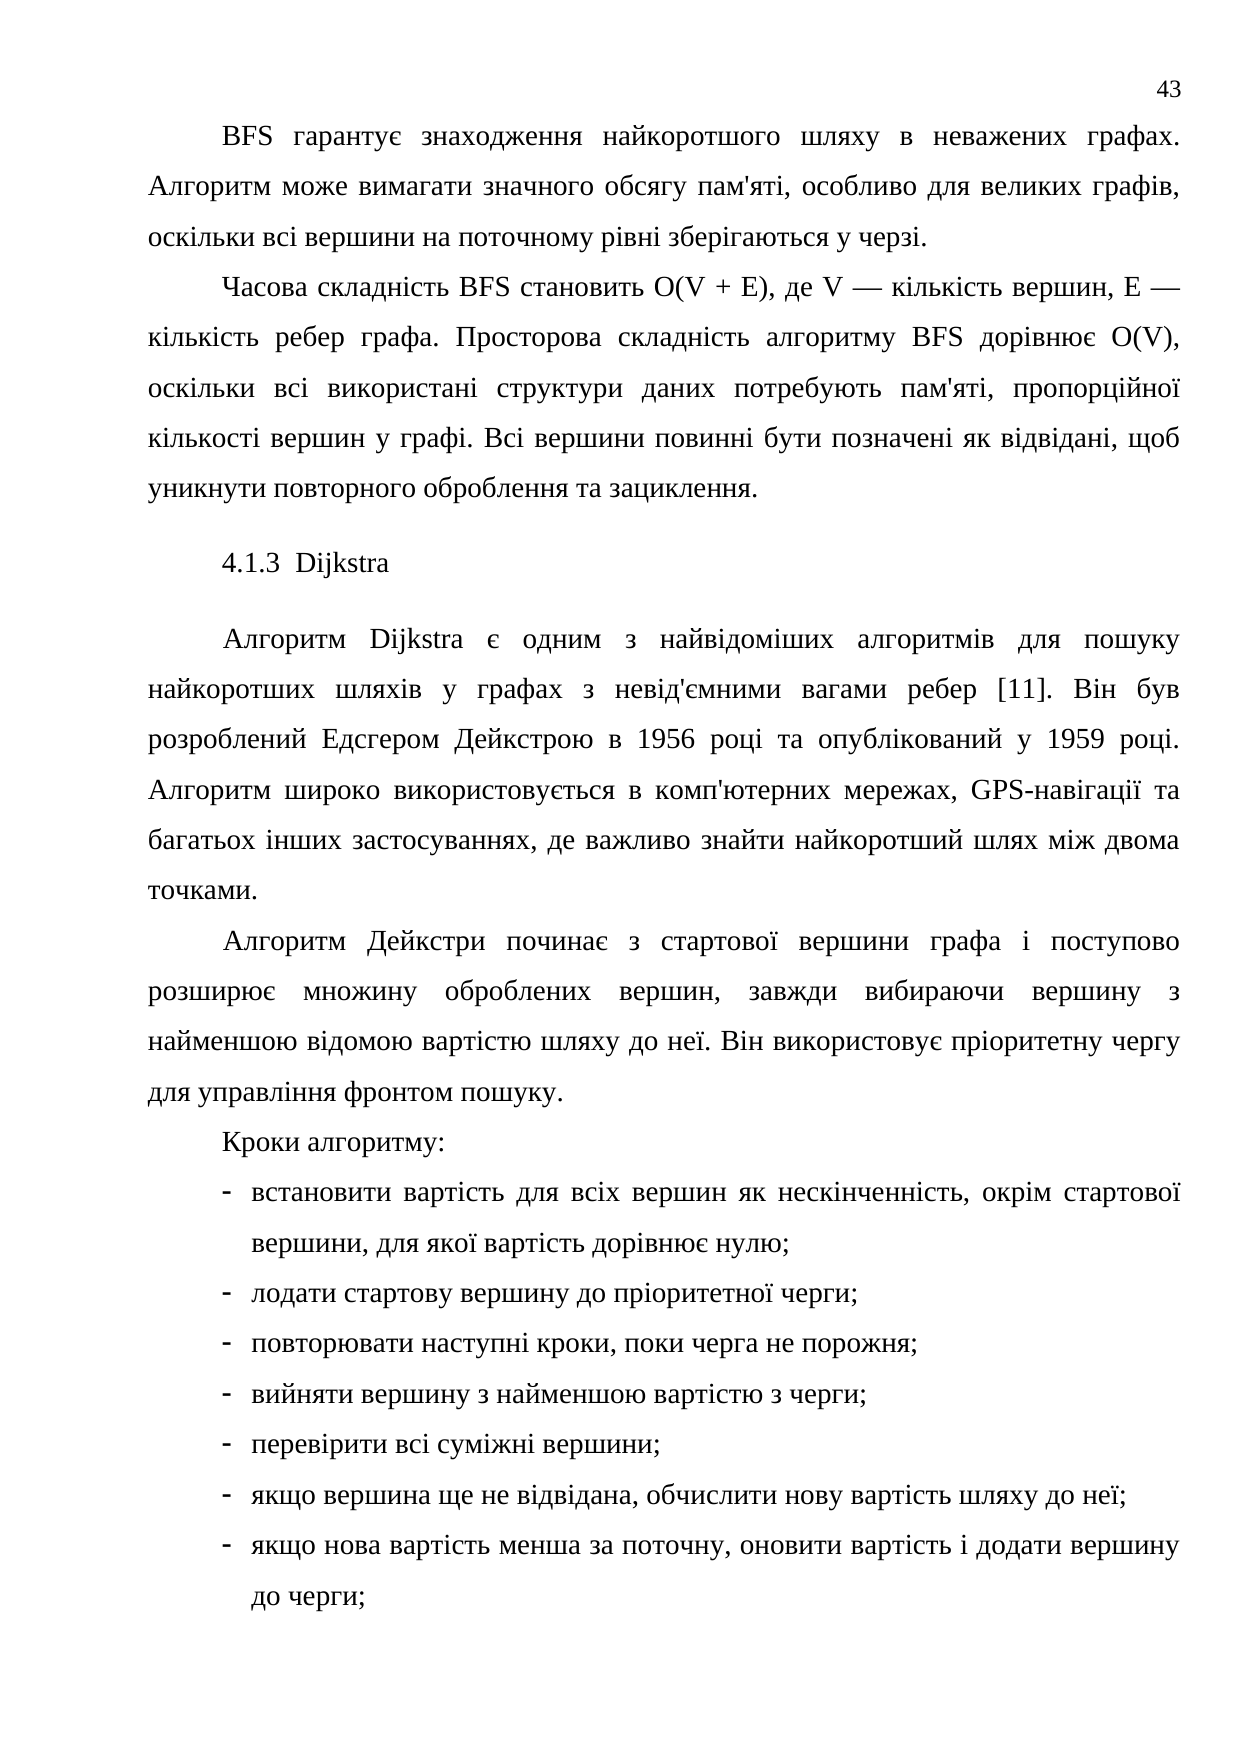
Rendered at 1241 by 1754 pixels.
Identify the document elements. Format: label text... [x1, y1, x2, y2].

text Часова складність BFS становить O(V + E), де V — кількість вершин, E — кількість ребер графа. Просторова складність алгоритму BFS дорівнює O(V), оскільки всі використані структури даних потребують пам'яті, пропорційної кількості вершин у графі. Всі вершини повинні бути позначені як відвідані, щоб уникнути повторного оброблення та зациклення. [148, 269, 1181, 504]
text перевірити всі суміжні вершини; [222, 1426, 1181, 1460]
text Кроки алгоритму: [148, 1124, 1181, 1158]
text Алгоритм Dijkstra є одним з найвідоміших алгоритмів для пошуку найкоротших шляхів у графах з невід'ємними вагами ребер [11]. Він був розроблений Едсгером Дейкстрою в 1956 році та опублікований у 1959 році. Алгоритм широко використовується в комп'ютерних мережах, GPS-навігації та багатьох інших застосуваннях, де важливо знайти найкоротший шлях між двома точками. [148, 621, 1181, 906]
text BFS гарантує знаходження найкоротшого шляху в неважених графах. Алгоритм може вимагати значного обсягу пам'яті, особливо для великих графів, оскільки всі вершини на поточному рівні зберігаються у черзі. [148, 118, 1181, 252]
subtitle Dijkstra [222, 546, 1181, 579]
text якщо вершина ще не відвідана, обчислити нову вартість шляху до неї; [222, 1477, 1181, 1510]
text встановити вартість для всіх вершин як нескінченність, окрім стартової вершини, для якої вартість дорівнює нулю; [222, 1174, 1181, 1258]
text вийняти вершину з найменшою вартістю з черги; [222, 1376, 1181, 1409]
text повторювати наступні кроки, поки черга не порожня; [222, 1326, 1181, 1359]
text якщо нова вартість менша за поточну, оновити вартість і додати вершину до черги; [222, 1527, 1181, 1611]
text Алгоритм Дейкстри починає з стартової вершини графа і поступово розширює множину оброблених вершин, завжди вибираючи вершину з найменшою відомою вартістю шляху до неї. Він використовує пріоритетну чергу для управління фронтом пошуку. [148, 923, 1181, 1107]
text лодати стартову вершину до пріоритетної черги; [222, 1275, 1181, 1309]
